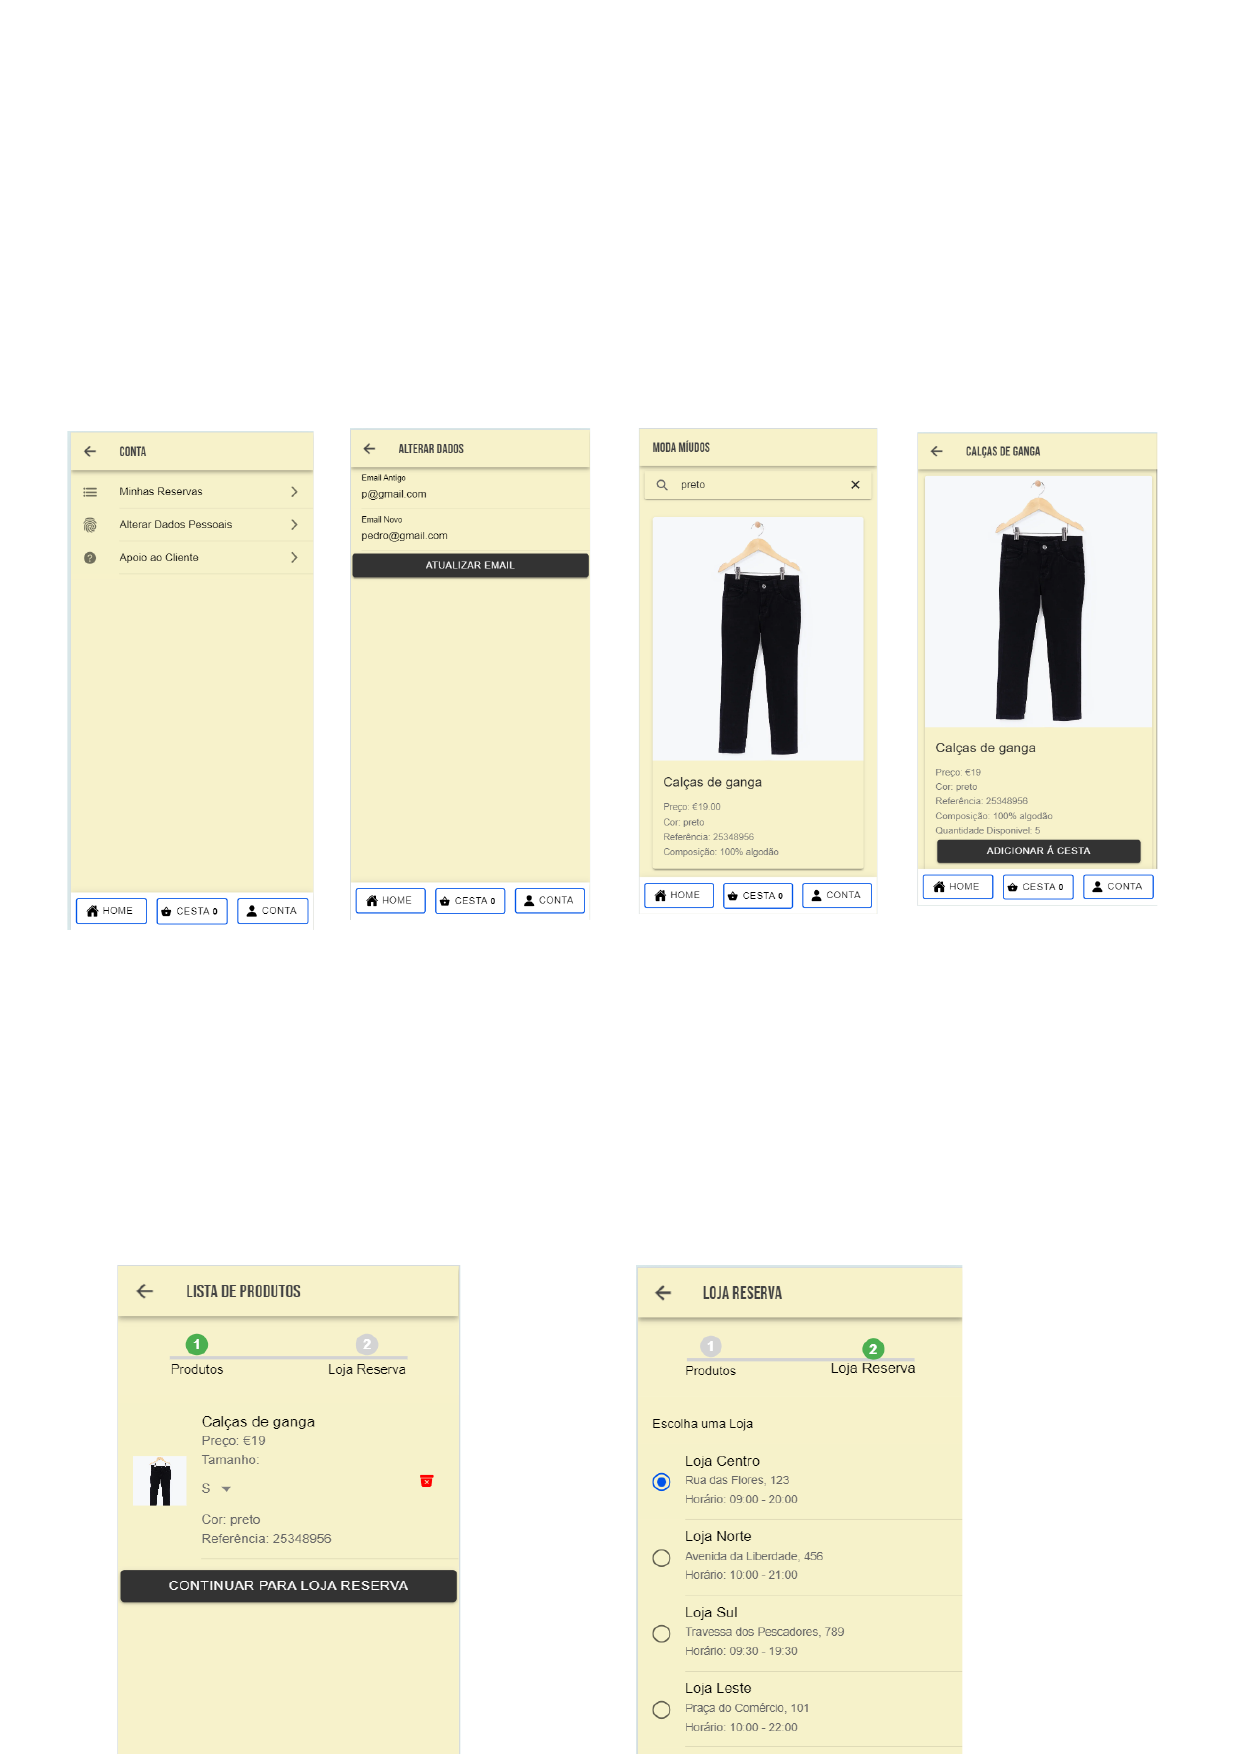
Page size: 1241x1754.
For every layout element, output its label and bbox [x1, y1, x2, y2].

picture [636, 1265, 963, 1754]
picture [117, 1265, 461, 1754]
picture [67, 431, 314, 930]
picture [917, 432, 1158, 906]
picture [638, 428, 878, 914]
picture [350, 428, 590, 920]
